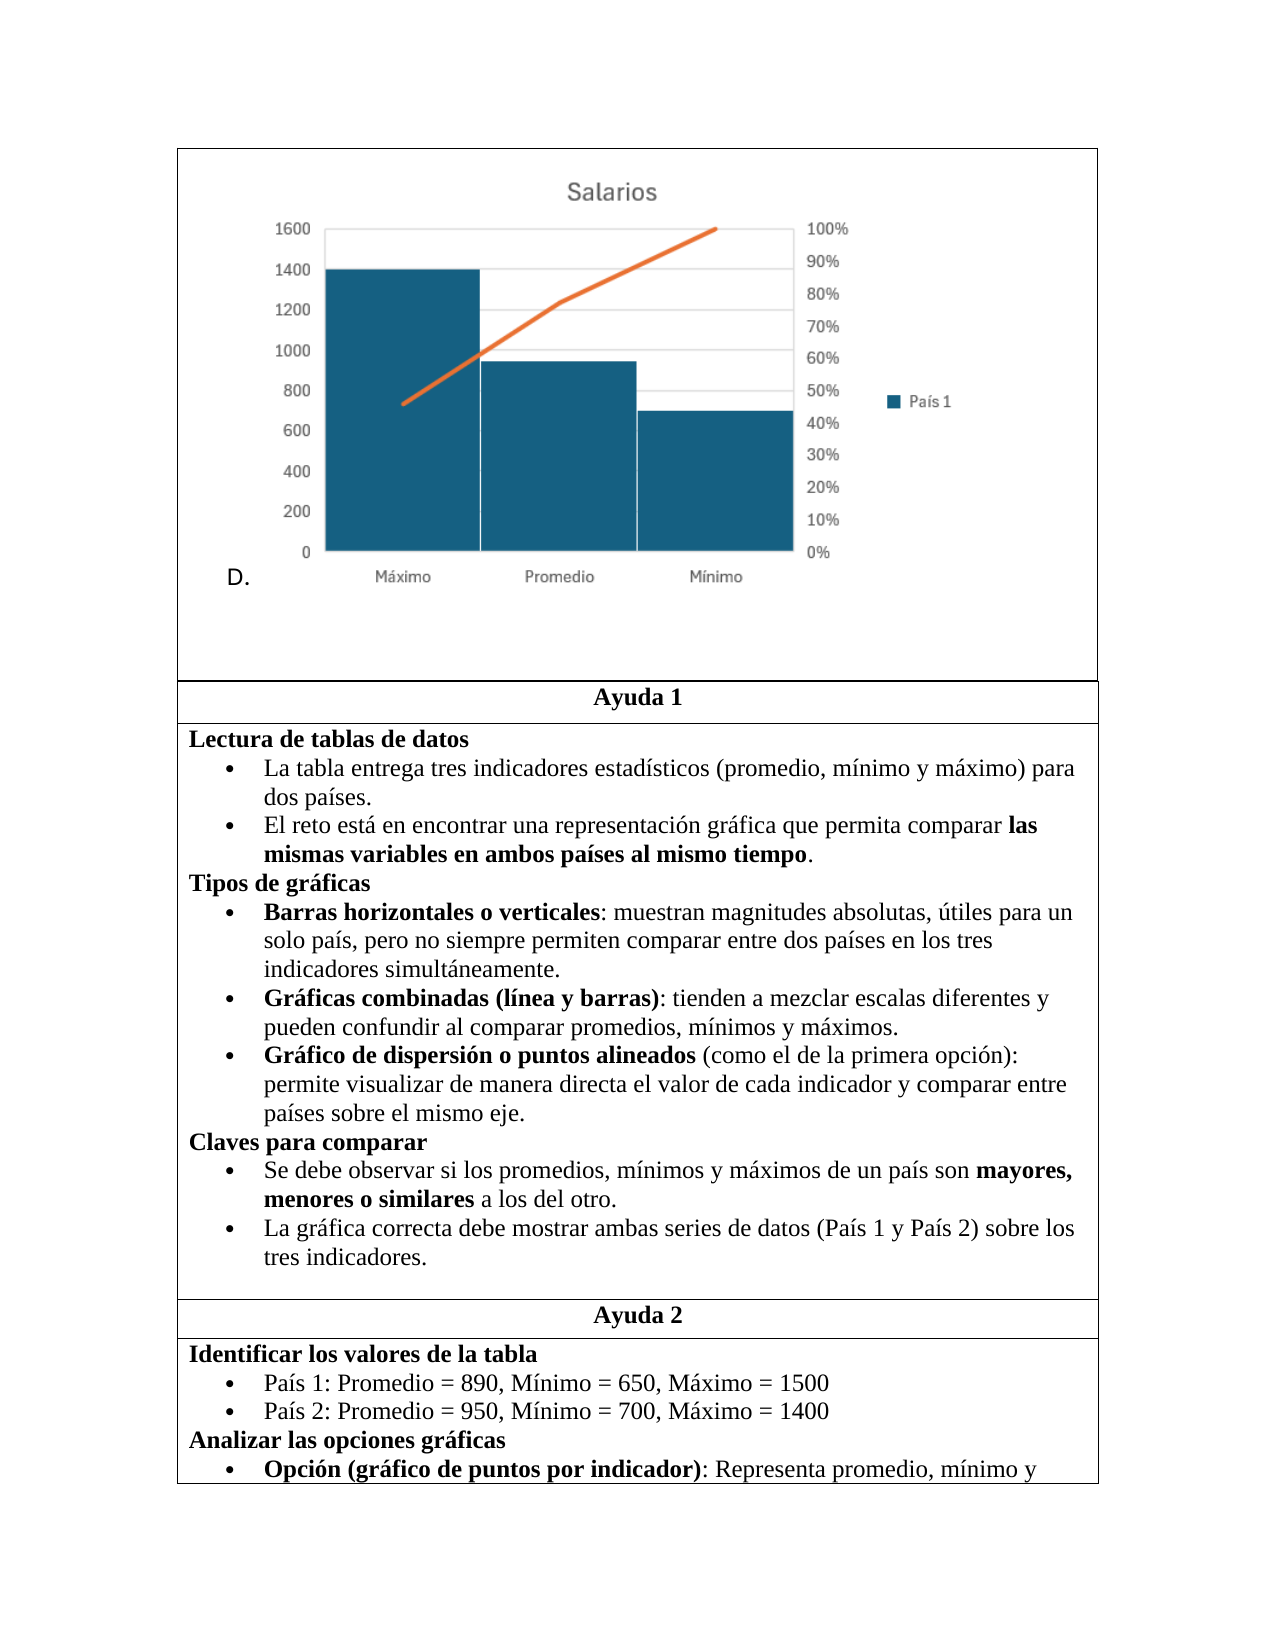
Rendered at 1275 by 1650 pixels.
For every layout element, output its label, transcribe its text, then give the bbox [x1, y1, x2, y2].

table_cell Lectura de tablas de datos La tabla entrega tres indicadores estadísticos (promedio, mínimo y máximo) para dos países. El reto está en encontrar una representación gráfica que permita comparar las mismas variables en ambos países al mismo tiempo. Tipos de gráficas Barras horizontales o verticales: muestran magnitudes absolutas, útiles para un solo país, pero no siempre permiten comparar entre dos países en los tres indicadores simultáneamente. Gráficas combinadas (línea y barras): tienden a mezclar escalas diferentes y pueden confundir al comparar promedios, mínimos y máximos. Gráfico de dispersión o puntos alineados (como el de la primera opción): permite visualizar de manera directa el valor de cada indicador y comparar entre países sobre el mismo eje. Claves para comparar Se debe observar si los promedios, mínimos y máximos de un país son mayores, menores o similares a los del otro. La gráfica correcta debe mostrar ambas series de datos (País 1 y País 2) sobre los tres indicadores. [178, 724, 1098, 1299]
table_cell Ayuda 2 [178, 1300, 1098, 1338]
table_cell [178, 149, 1097, 680]
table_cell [178, 1339, 1098, 1483]
table_header Ayuda 1 [178, 682, 1098, 723]
picture [263, 173, 956, 586]
